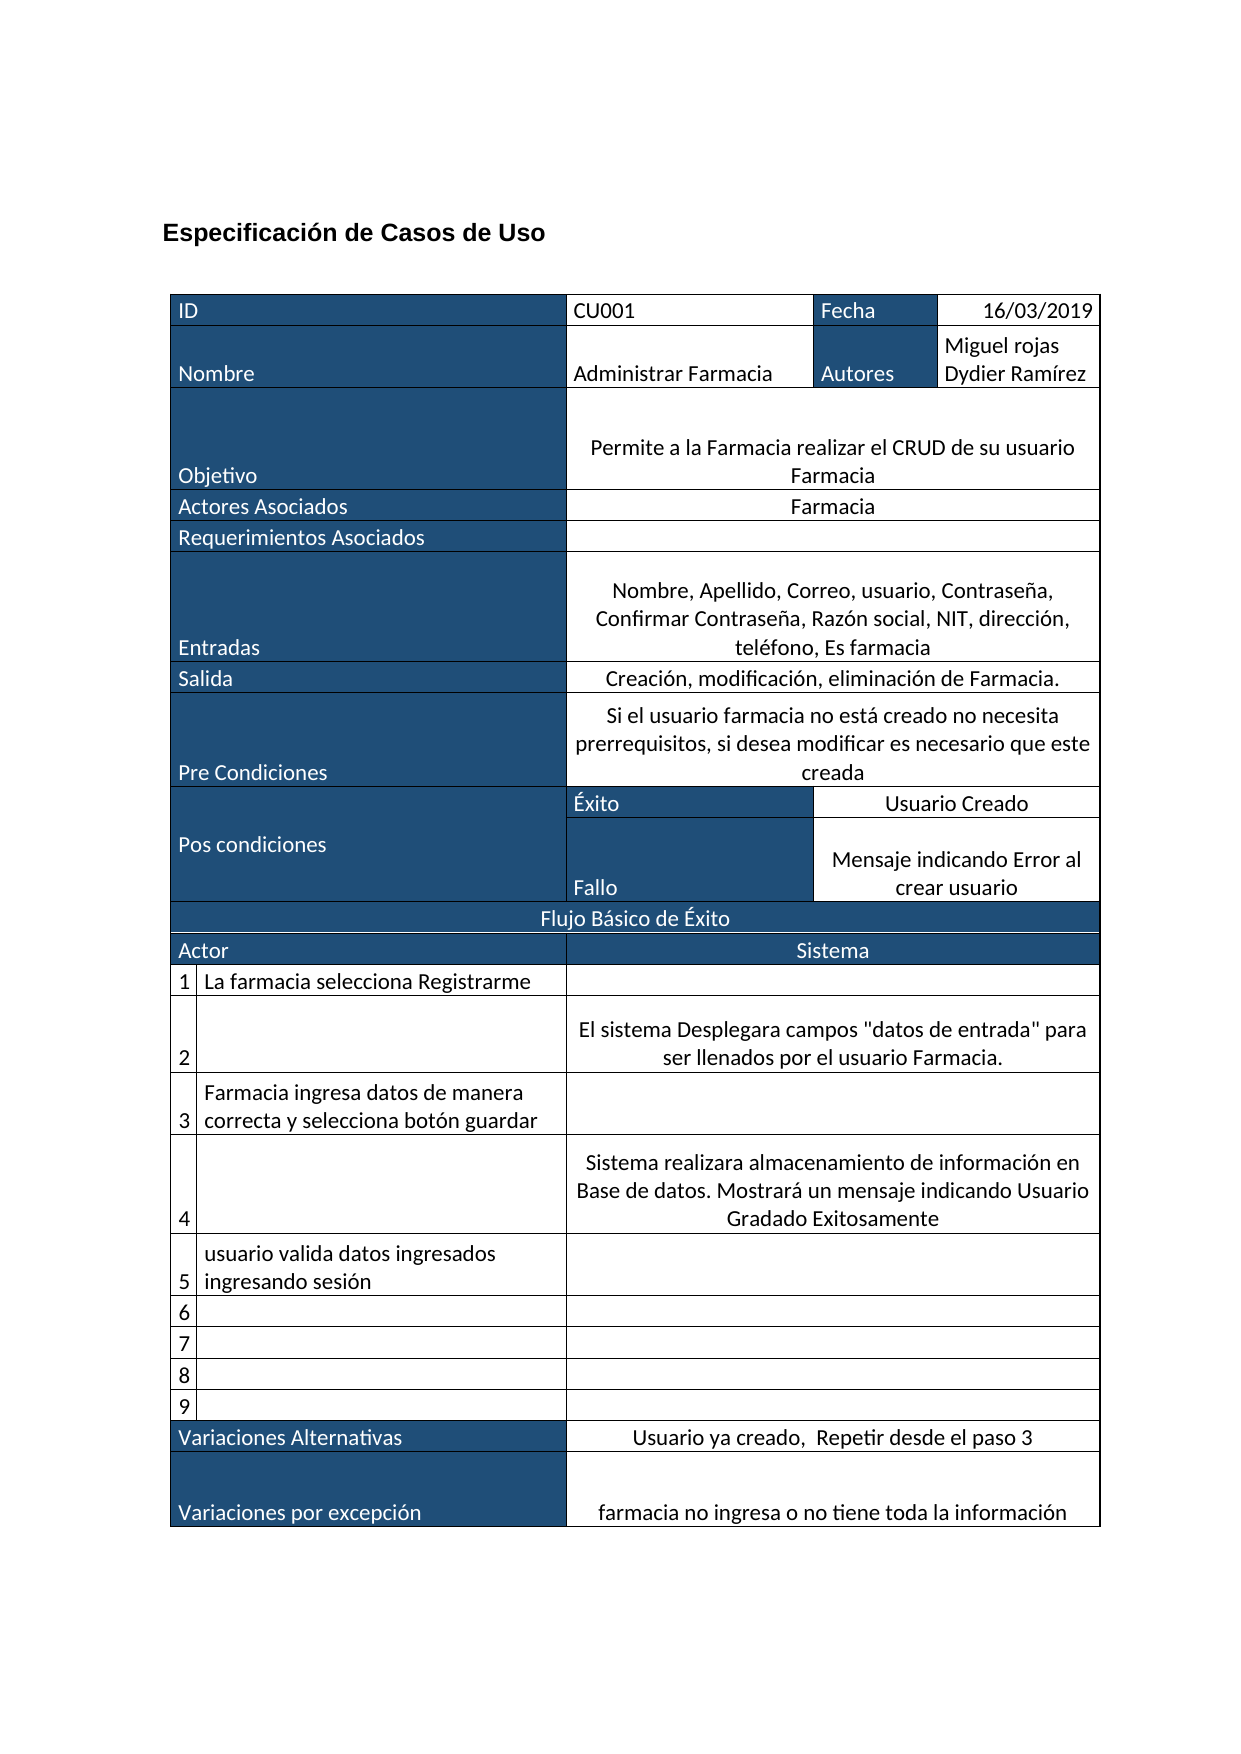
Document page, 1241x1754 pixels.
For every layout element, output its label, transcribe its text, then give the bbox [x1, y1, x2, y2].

text Especificación de Casos de Uso [162, 218, 1090, 246]
table_cell 9 [171, 1390, 196, 1420]
table_cell Nombre [171, 326, 566, 387]
table_header 16/03/2019 [938, 295, 1099, 325]
table_cell 6 [171, 1296, 196, 1326]
table_cell La farmacia selecciona Registrarme [197, 965, 566, 995]
table_header ID [171, 295, 566, 325]
table_cell 1 [171, 965, 196, 995]
table_cell Pre Condiciones [171, 693, 566, 786]
table_cell Mensaje indicando Error al crear usuario [814, 818, 1099, 901]
table_cell [197, 1135, 566, 1232]
table_cell Farmacia [567, 490, 1099, 520]
table_cell Usuario Creado [814, 787, 1099, 817]
table_cell Autores [814, 326, 937, 387]
table_cell Actor [171, 934, 566, 964]
table_cell Creación, modificación, eliminación de Farmacia. [567, 662, 1099, 692]
table_cell Flujo Básico de Éxito [171, 902, 1099, 932]
table_cell farmacia no ingresa o no tiene toda la información [567, 1452, 1099, 1526]
table_cell [567, 1296, 1099, 1326]
table_cell Usuario ya creado, Repetir desde el paso 3 [567, 1421, 1099, 1451]
table_cell [197, 1296, 566, 1326]
table_cell 7 [171, 1327, 196, 1357]
table_cell Variaciones por excepción [171, 1452, 566, 1526]
table_cell Si el usuario farmacia no está creado no necesita prerrequisitos, si desea modificar es necesario que este creada [567, 693, 1099, 786]
table_cell Objetivo [171, 388, 566, 489]
table_cell 2 [171, 996, 196, 1072]
table_cell Administrar Farmacia [567, 326, 813, 387]
table_cell [197, 1390, 566, 1420]
table_cell Fallo [567, 818, 813, 901]
table_cell [197, 1359, 566, 1389]
table_cell Requerimientos Asociados [171, 521, 566, 551]
table_cell Sistema [567, 934, 1099, 964]
table_cell 3 [171, 1073, 196, 1134]
table_cell [567, 1390, 1099, 1420]
table_cell Sistema realizara almacenamiento de información en Base de datos. Mostrará un mensaje indicando Usuario Gradado Exitosamente [567, 1135, 1099, 1232]
table_cell 4 [171, 1135, 196, 1232]
table_cell usuario valida datos ingresados ingresando sesión [197, 1234, 566, 1295]
table_cell [567, 1234, 1099, 1295]
table_cell [567, 1073, 1099, 1134]
table_cell [197, 996, 566, 1072]
table_cell [567, 1359, 1099, 1389]
table_cell Farmacia ingresa datos de manera correcta y selecciona botón guardar [197, 1073, 566, 1134]
table_cell [197, 1327, 566, 1357]
table_cell Variaciones Alternativas [171, 1421, 566, 1451]
table_cell Actores Asociados [171, 490, 566, 520]
table_cell Miguel rojas Dydier Ramírez [938, 326, 1099, 387]
table_header CU001 [567, 295, 813, 325]
table_cell Pos condiciones [171, 787, 566, 901]
table_header Fecha [814, 295, 937, 325]
table_cell [567, 521, 1099, 551]
table_cell [567, 1327, 1099, 1357]
table_cell 5 [171, 1234, 196, 1295]
table_cell [567, 965, 1099, 995]
table_cell Permite a la Farmacia realizar el CRUD de su usuario Farmacia [567, 388, 1099, 489]
table_cell 8 [171, 1359, 196, 1389]
table_cell Entradas [171, 552, 566, 661]
table_cell Éxito [567, 787, 813, 817]
table_cell Salida [171, 662, 566, 692]
table_cell El sistema Desplegara campos "datos de entrada" para ser llenados por el usuario Farmacia. [567, 996, 1099, 1072]
table_cell Nombre, Apellido, Correo, usuario, Contraseña, Confirmar Contraseña, Razón social, NIT, dirección, teléfono, Es farmacia [567, 552, 1099, 661]
